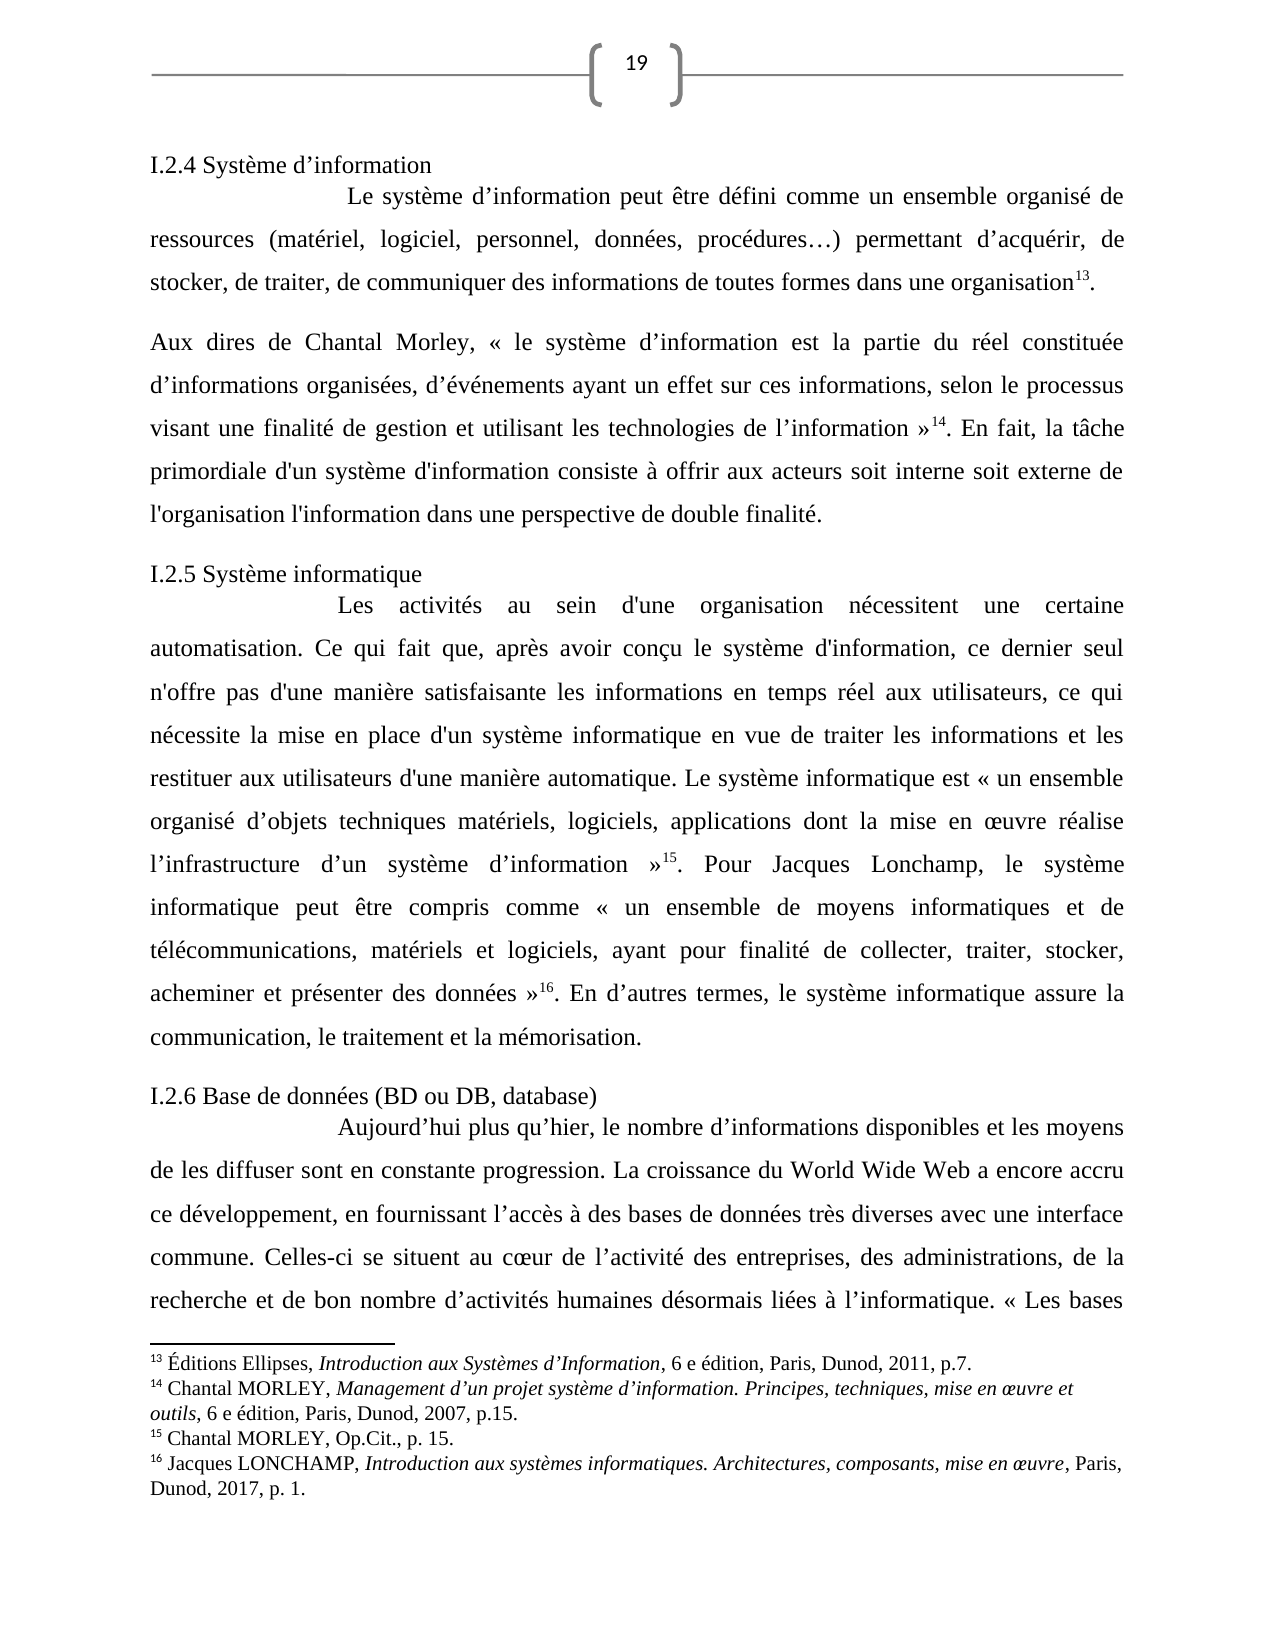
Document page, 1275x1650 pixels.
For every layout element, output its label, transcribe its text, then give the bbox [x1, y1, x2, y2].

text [150, 1112, 1125, 1314]
subtitle I.2.6 Base de données (BD ou DB, database) [150, 1081, 1125, 1110]
text Aux dires de Chantal Morley, « le système d’information est la partie du réel constituée d’informations organisées, d’événements ayant un effet sur ces informations, selon le processus visant une finalité de gestion et utilisant les technologies de l’information ». En fait, la tâche primordiale d'un système d'information consiste à offrir aux acteurs soit interne soit externe de l'organisation l'information dans une perspective de double finalité. [150, 327, 1125, 528]
subtitle I.2.5 Système informatique [150, 559, 1125, 588]
text Les activités au sein d'une organisation nécessitent une certaine automatisation. Ce qui fait que, après avoir conçu le système d'information, ce dernier seul n'offre pas d'une manière satisfaisante les informations en temps réel aux utilisateurs, ce qui nécessite la mise en place d'un système informatique en vue de traiter les informations et les restituer aux utilisateurs d'une manière automatique. Le système informatique est « un ensemble organisé d’objets techniques matériels, logiciels, applications dont la mise en œuvre réalise l’infrastructure d’un système d’information ». Pour Jacques Lonchamp, le système informatique peut être compris comme « un ensemble de moyens informatiques et de télécommunications, matériels et logiciels, ayant pour finalité de collecter, traiter, stocker, acheminer et présenter des données ». En d’autres termes, le système informatique assure la communication, le traitement et la mémorisation. [150, 590, 1125, 1050]
subtitle I.2.4 Système d’information [150, 150, 1125, 179]
text Le système d’information peut être défini comme un ensemble organisé de ressources (matériel, logiciel, personnel, données, procédures…) permettant d’acquérir, de stocker, de traiter, de communiquer des informations de toutes formes dans une organisation. [150, 181, 1125, 296]
